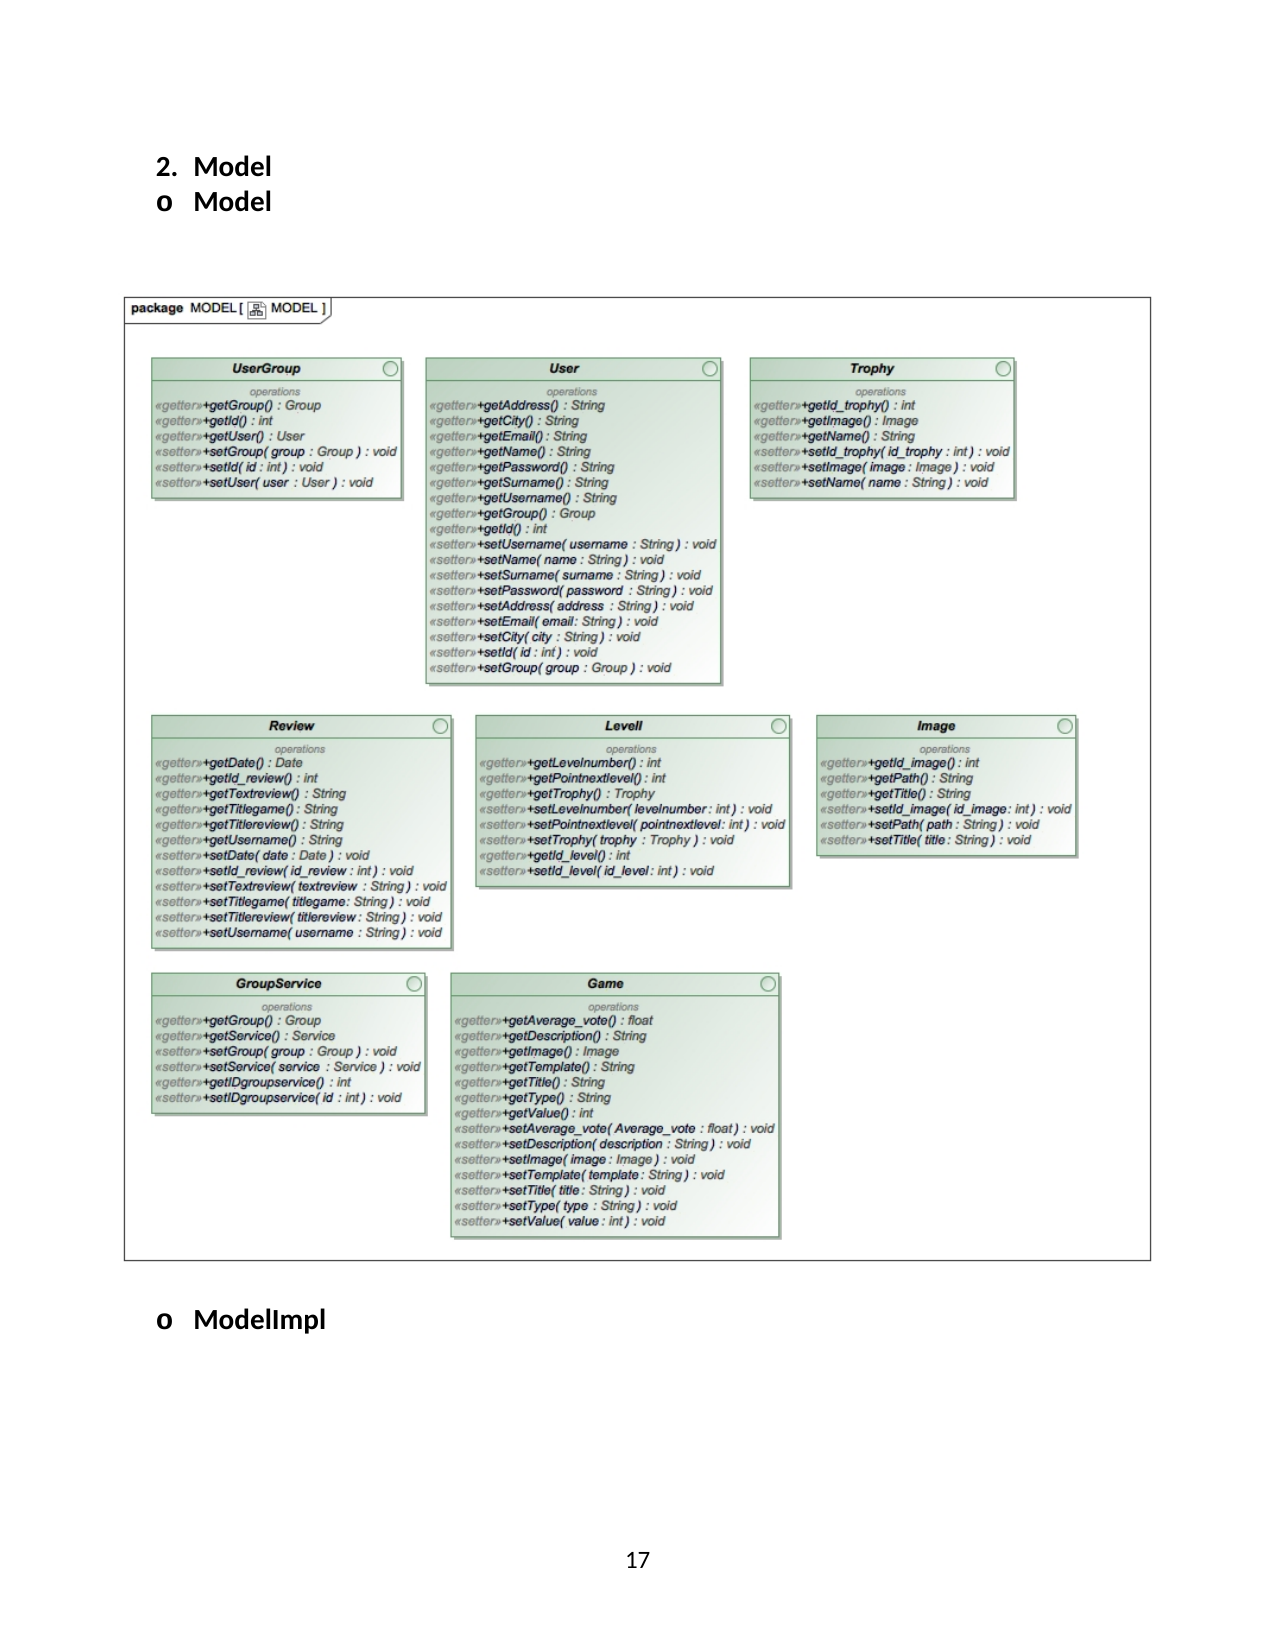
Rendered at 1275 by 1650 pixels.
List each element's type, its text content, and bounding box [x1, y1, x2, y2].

list Model [156, 183, 1157, 220]
picture [118, 291, 1156, 1266]
list Model [156, 148, 1157, 183]
list ModelImpl [156, 1301, 1157, 1338]
